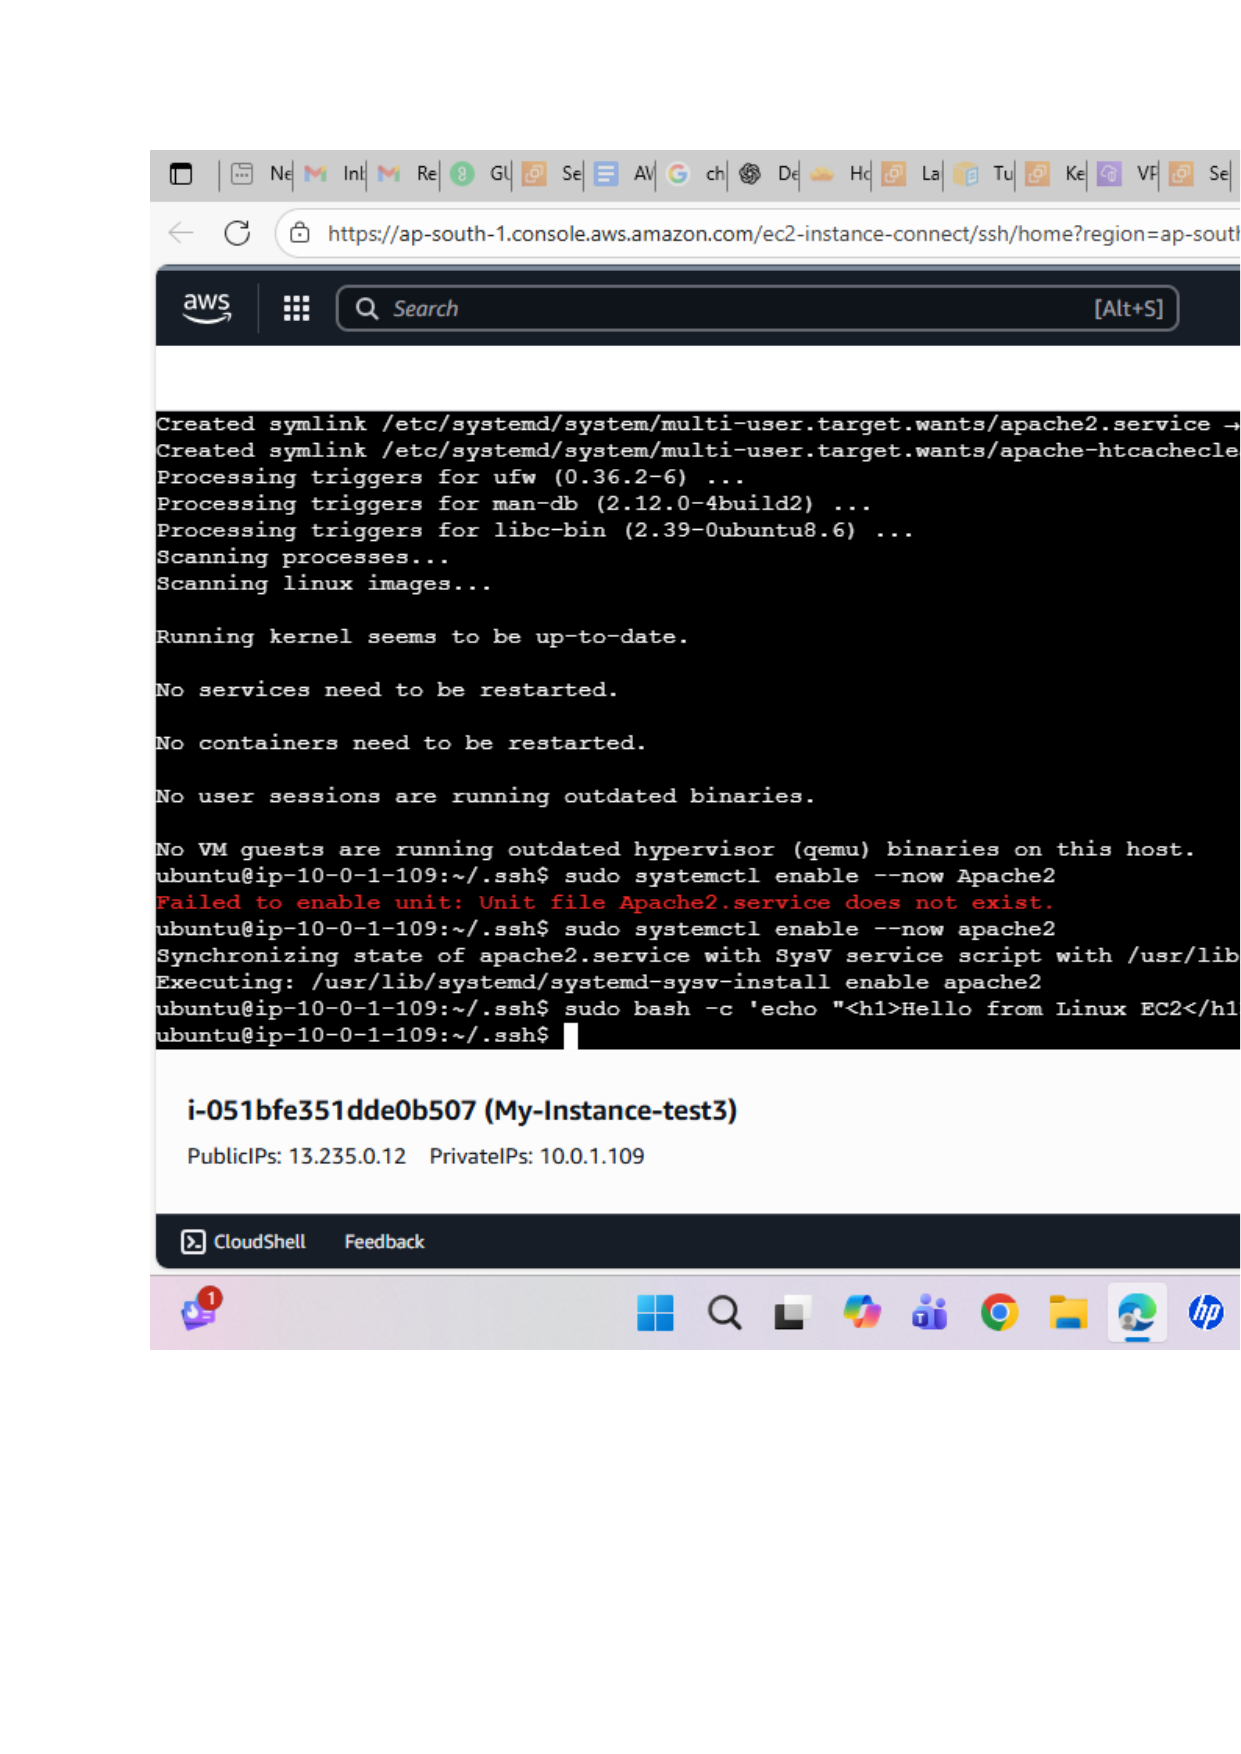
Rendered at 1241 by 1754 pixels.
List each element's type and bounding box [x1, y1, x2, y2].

picture [150, 150, 1241, 1350]
